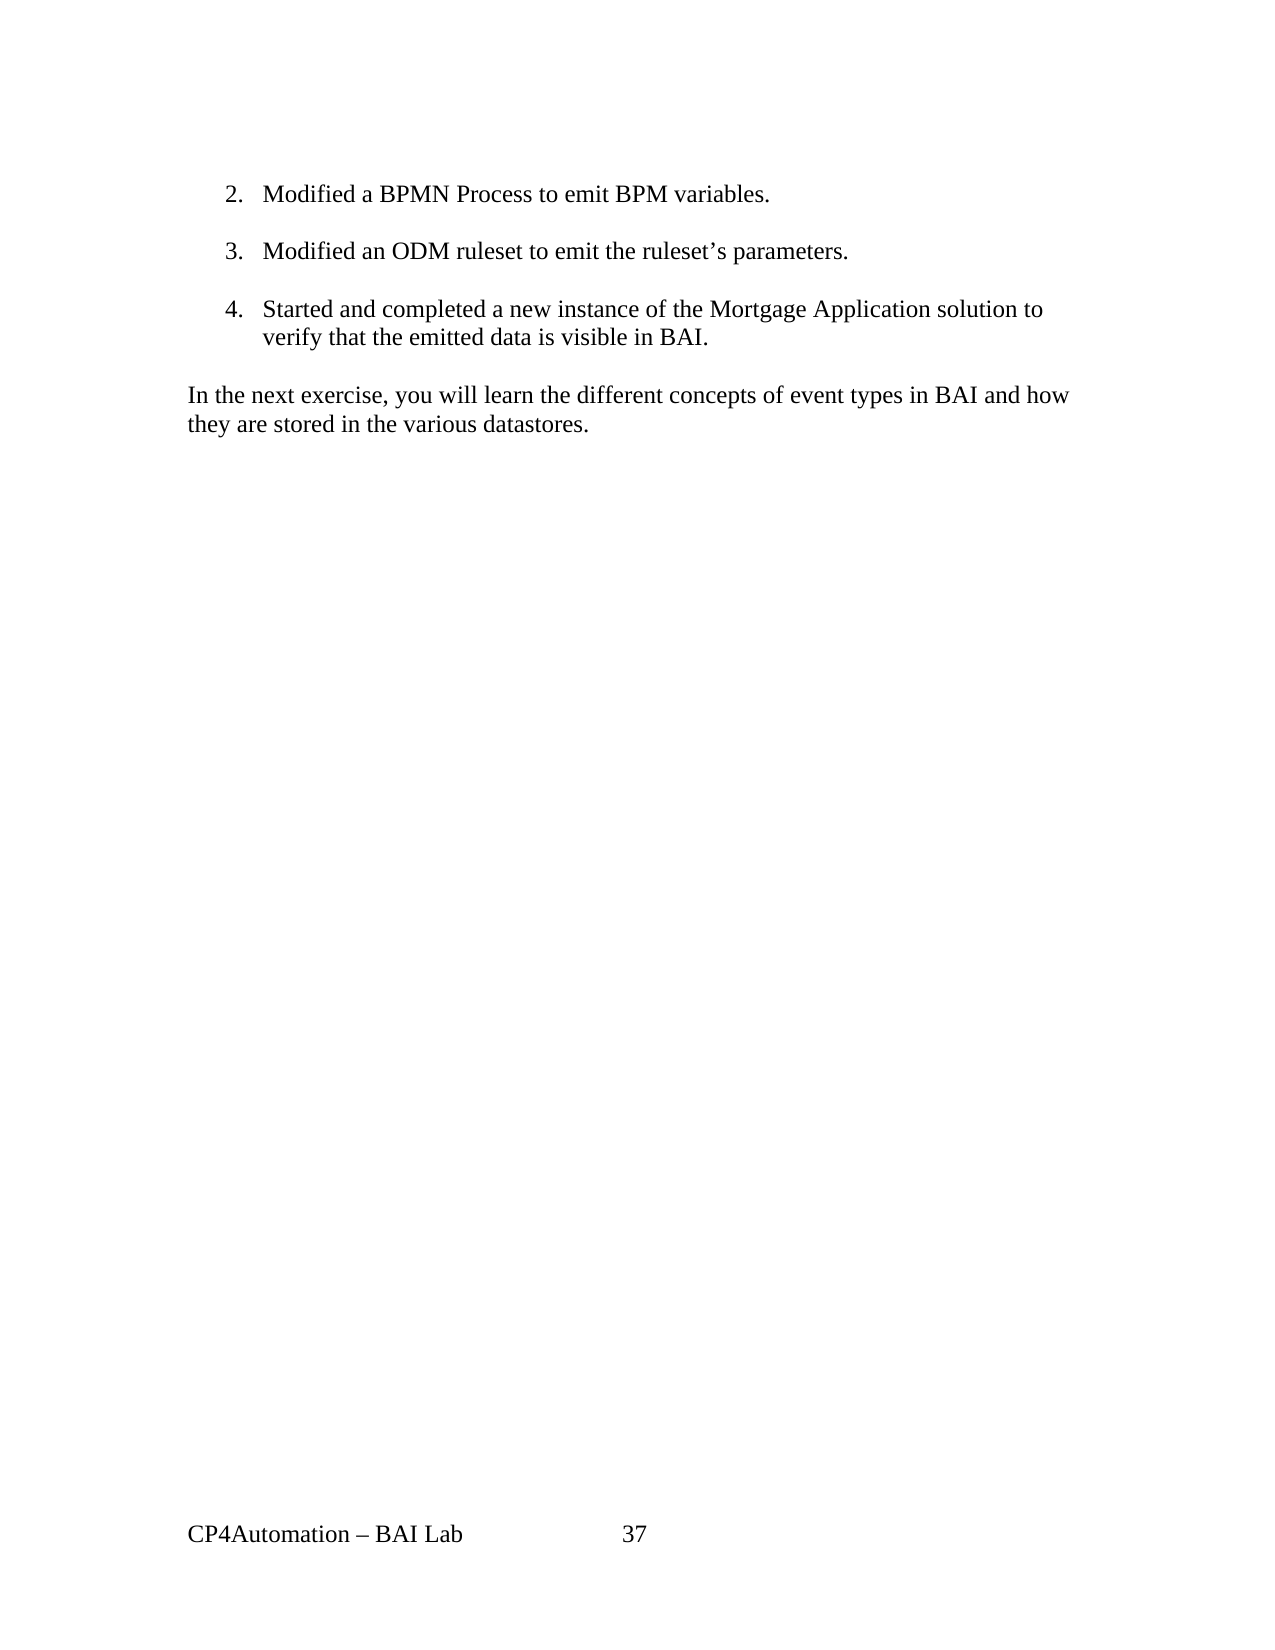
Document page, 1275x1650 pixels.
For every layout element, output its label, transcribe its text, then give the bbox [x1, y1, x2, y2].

text In the next exercise, you will learn the different concepts of event types in BAI and how they are stored in the various datastores. [187, 380, 1087, 437]
list Modified an ODM ruleset to emit the ruleset’s parameters. [225, 236, 1087, 265]
list Modified a BPMN Process to emit BPM variables. [225, 179, 1087, 207]
list Started and completed a new instance of the Mortgage Application solution to verify that the emitted data is visible in BAI. [225, 294, 1087, 351]
